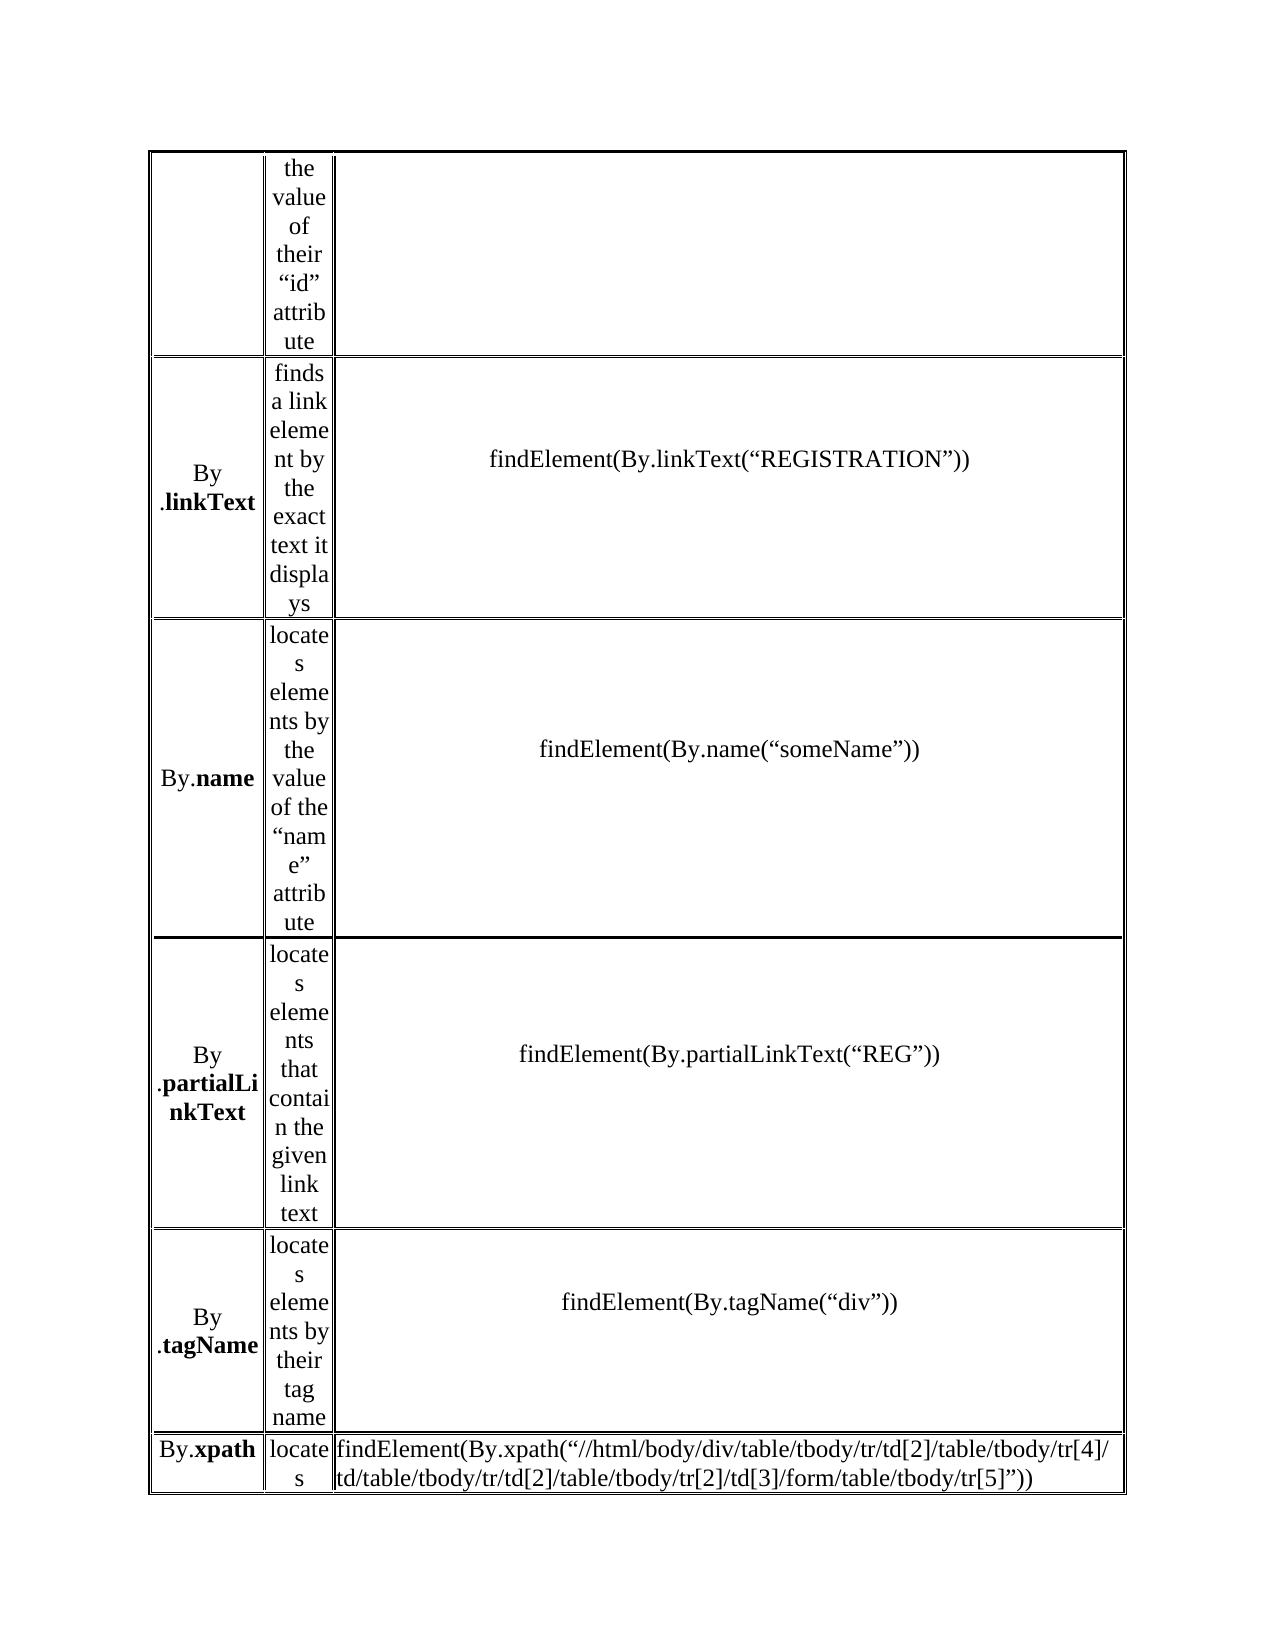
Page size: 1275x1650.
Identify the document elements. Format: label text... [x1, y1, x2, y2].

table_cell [265, 1431, 334, 1492]
table_cell By.id [152, 153, 264, 354]
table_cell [334, 1431, 1124, 1492]
table_cell findElement(By.name(“someName”)) [336, 616, 1124, 936]
table_cell By.partialLinkText [152, 936, 263, 1227]
table_cell By.name [152, 616, 263, 936]
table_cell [334, 153, 1123, 354]
table_cell locates elements that contain the given link text [266, 939, 332, 1227]
table_cell finds a link element by the exact text it displays [266, 358, 332, 616]
table_cell By.tagName [150, 1227, 264, 1431]
table_cell findElement(By.tagName(“div”)) [334, 1227, 1125, 1431]
table_cell findElement(By.partialLinkText(“REG”)) [336, 936, 1123, 1227]
table_cell locates elements by the value of the “name” attribute [266, 620, 332, 936]
table_cell locates elements by their tag name [266, 1230, 332, 1431]
table_cell By.linkText [152, 355, 263, 616]
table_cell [265, 152, 334, 354]
table_cell By.xpath [152, 1431, 264, 1492]
table_cell findElement(By.linkText(“REGISTRATION”)) [336, 355, 1124, 616]
